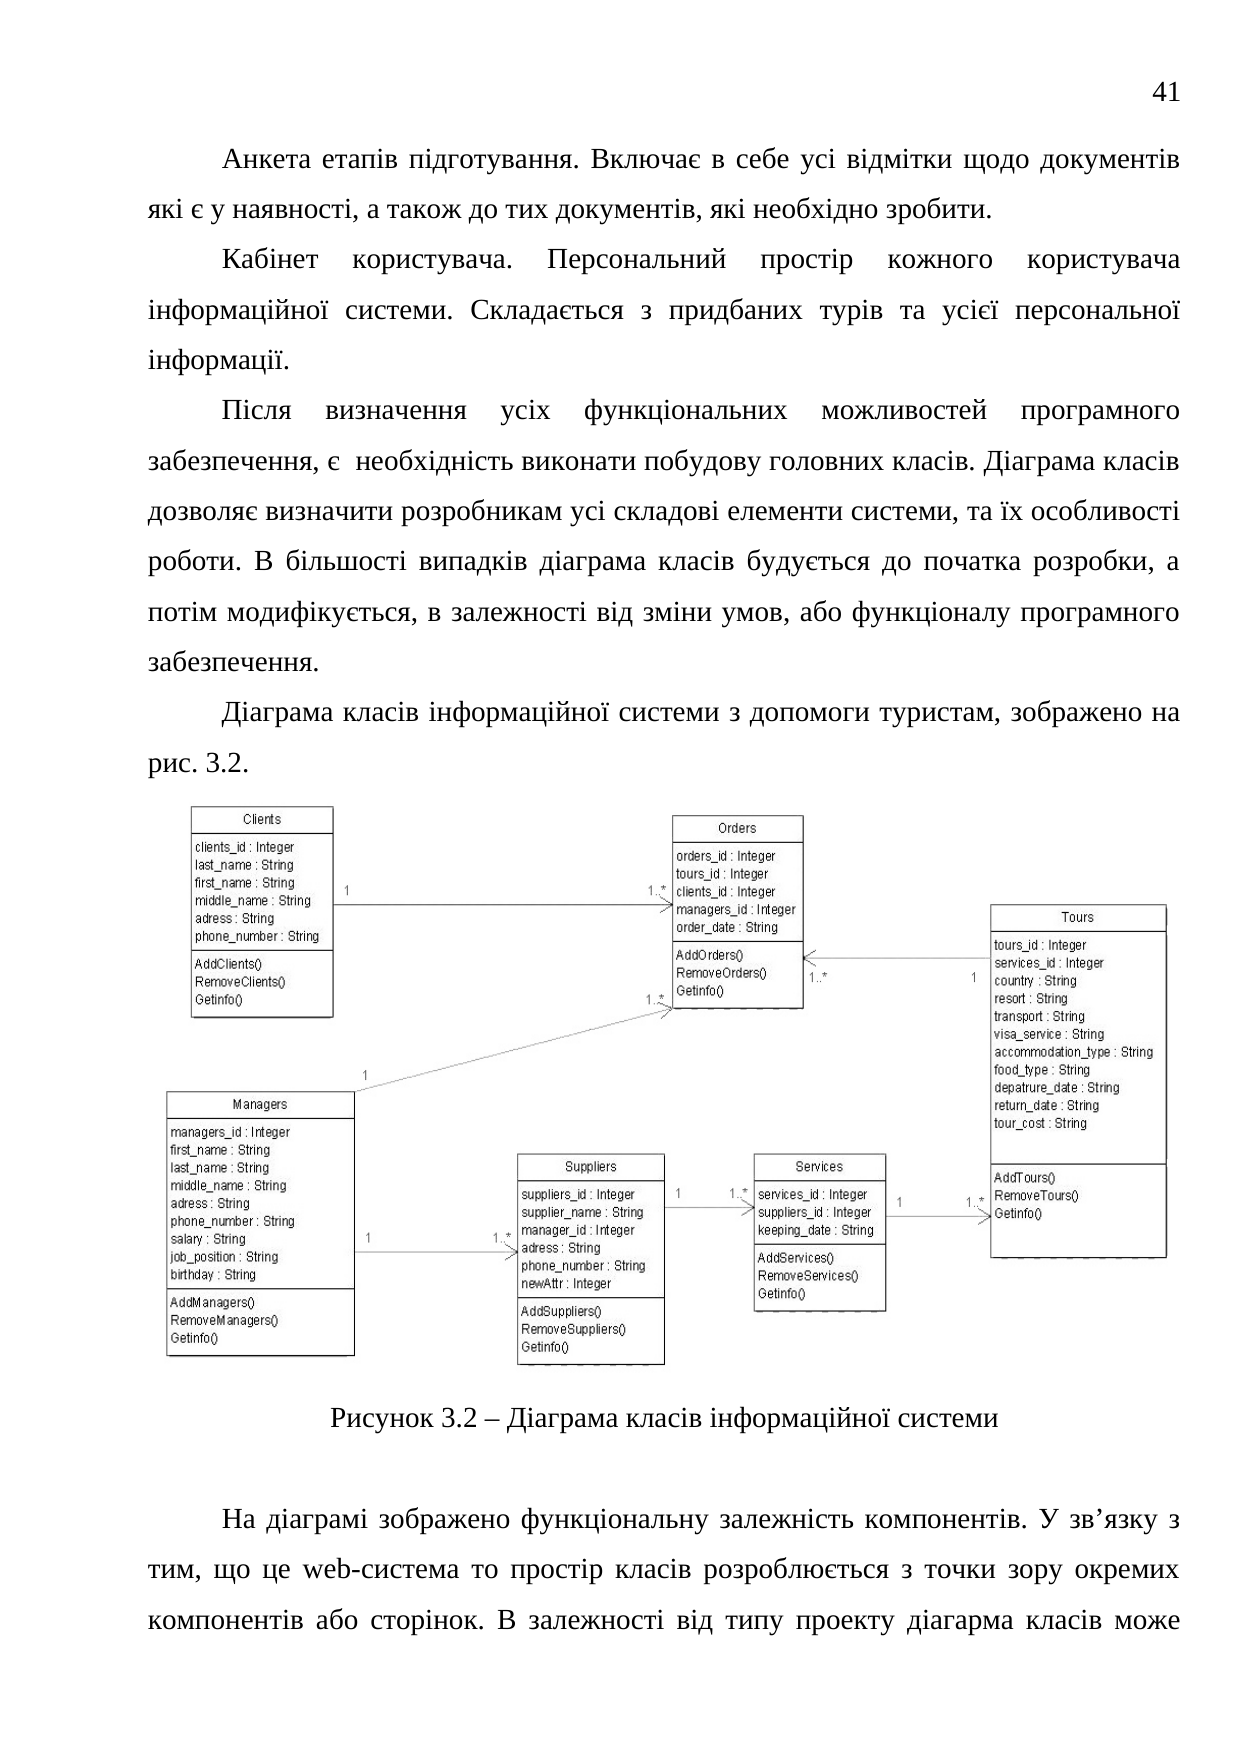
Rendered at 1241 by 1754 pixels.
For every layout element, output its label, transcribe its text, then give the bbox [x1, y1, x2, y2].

text Анкета етапів підготування. Включає в себе усі відмітки щодо документів які є у наявності, а також до тих документів, які необхідно зробити. [148, 141, 1181, 225]
text Після визначення усіх функціональних можливостей програмного забезпечення, є необхідність виконати побудову головних класів. Діаграма класів дозволяє визначити розробникам усі складові елементи системи, та їх особливості роботи. В більшості випадків діаграма класів будується до початка розробки, а потім модифікується, в залежності від зміни умов, або функціоналу програмного забезпечення. [148, 392, 1181, 678]
picture [148, 795, 1181, 1384]
text Рисунок 3.2 – Діаграма класів інформаційної системи [148, 1401, 1181, 1434]
text Кабінет користувача. Персональний простір кожного користувача інформаційної системи. Складається з придбаних турів та усієї персональної інформації. [148, 242, 1181, 376]
text Діаграма класів інформаційної системи з допомоги туристам, зображено на рис. 3.2. [148, 694, 1181, 778]
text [148, 1501, 1181, 1635]
